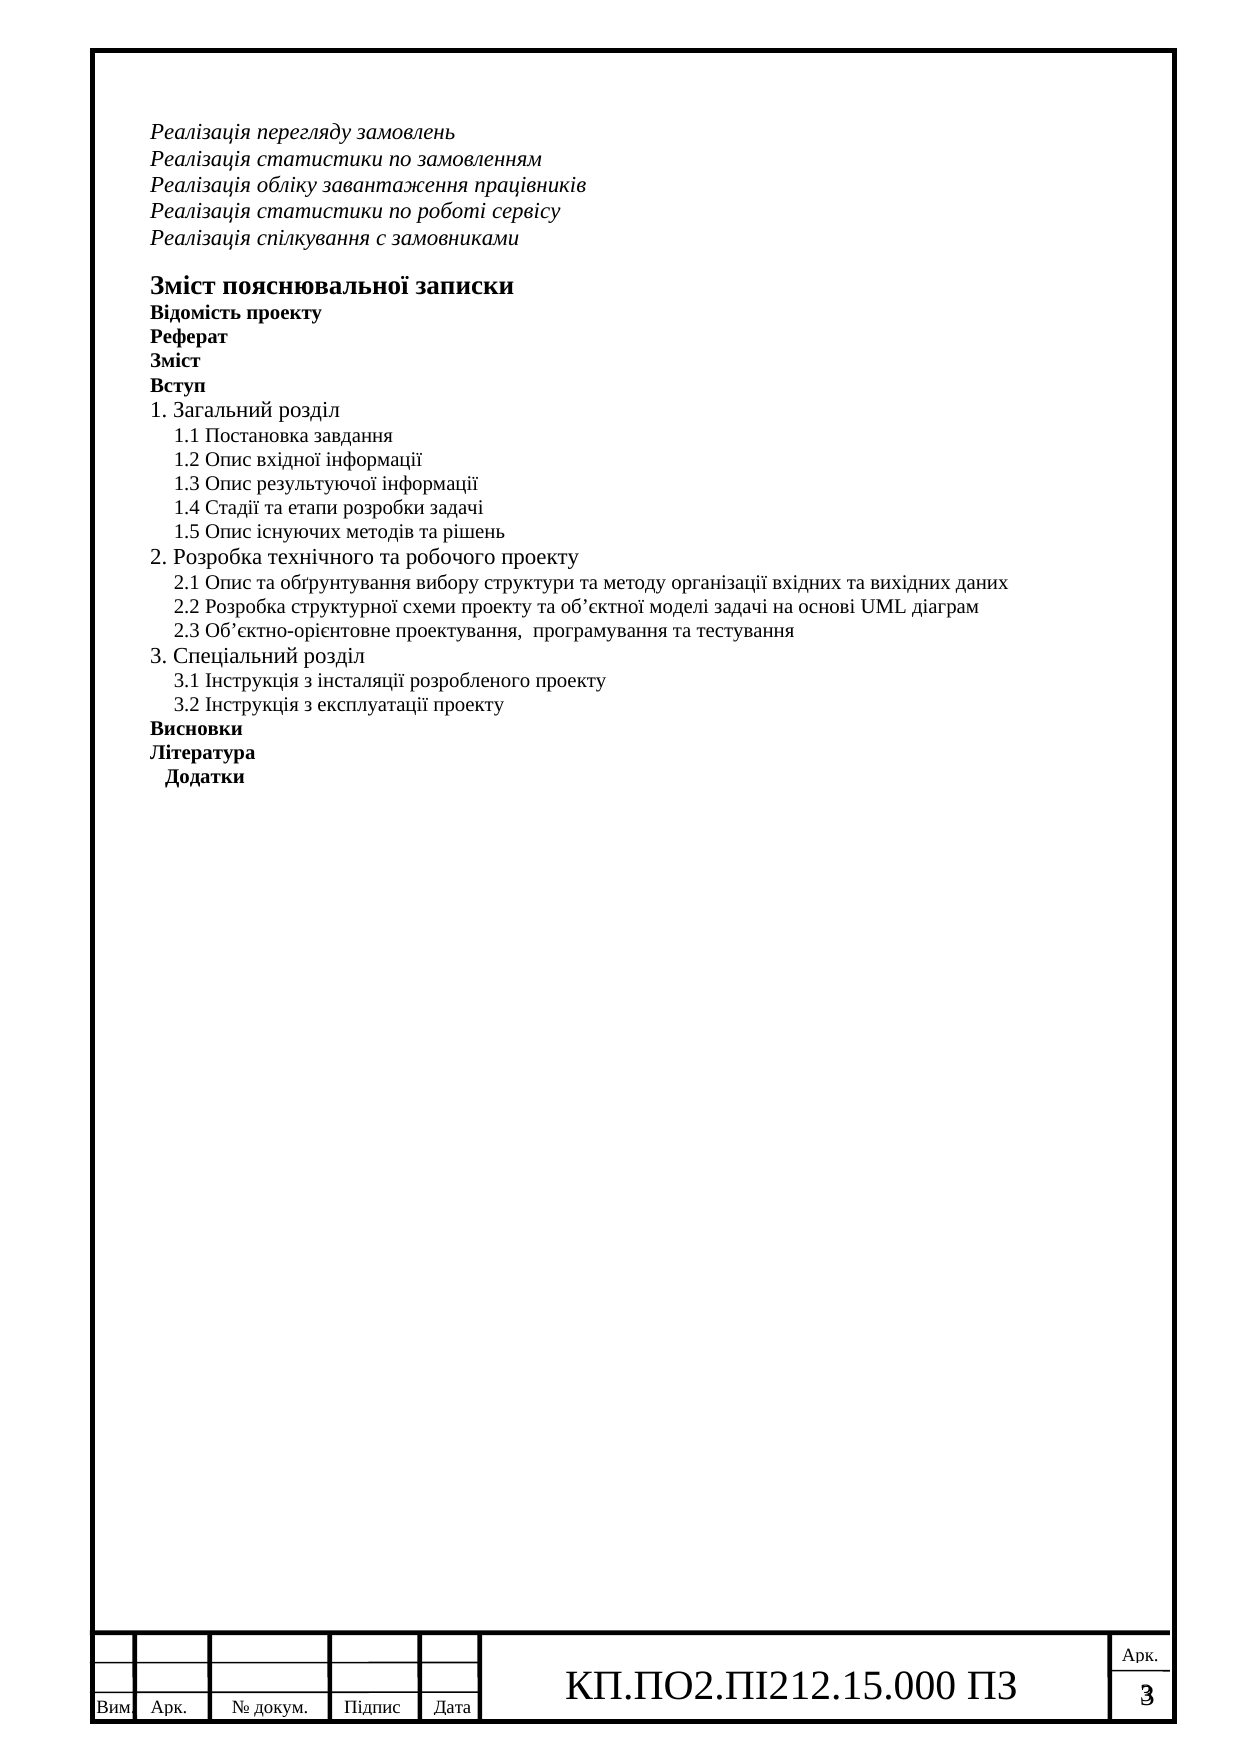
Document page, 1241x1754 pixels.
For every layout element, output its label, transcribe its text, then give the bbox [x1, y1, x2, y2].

text Реалізація спілкування с замовниками [150, 224, 1152, 250]
text Зміст пояснювальної записки [150, 269, 1152, 300]
text 1.4 Стадії та етапи розробки задачі [173, 495, 1152, 519]
text Вступ [150, 372, 1152, 397]
text 3.2 Інструкція з експлуатації проекту [173, 692, 1152, 716]
text 2.2 Розробка структурної схеми проекту та об’єктної моделі задачі на основі UML діаграм [173, 594, 1152, 618]
text Реалізація статистики по замовленням [150, 144, 1152, 171]
text 1.2 Опис вхідної інформації [173, 447, 1152, 471]
text 1.3 Опис результуючої інформації [173, 471, 1152, 495]
text 1.5 Опис існуючих методів та рішень [173, 519, 1152, 543]
text Література [150, 740, 1152, 764]
text 1.1 Постановка завдання [173, 423, 1152, 447]
text 2.3 Об’єктно-орієнтовне проектування, програмування та тестування [173, 618, 1152, 642]
text 1. Загальний розділ [150, 397, 1152, 423]
text 3. Спеціальний розділ [150, 642, 1152, 668]
text Зміст [150, 348, 1152, 372]
text 2.1 Опис та обґрунтування вибору структури та методу організації вхідних та вихідних даних [173, 569, 1152, 594]
text Реалізація статистики по роботі сервісу [150, 197, 1152, 224]
text 3.1 Інструкція з інсталяції розробленого проекту [173, 668, 1152, 692]
text Висновки [150, 716, 1152, 740]
text 2. Розробка технічного та робочого проекту [150, 543, 1152, 569]
text Реалізація перегляду замовлень [150, 118, 1152, 144]
text Реалізація обліку завантаження працівників [150, 171, 1152, 197]
text Відомість проекту [150, 300, 1152, 324]
text Додатки [165, 764, 1152, 788]
text Реферат [150, 324, 1152, 348]
